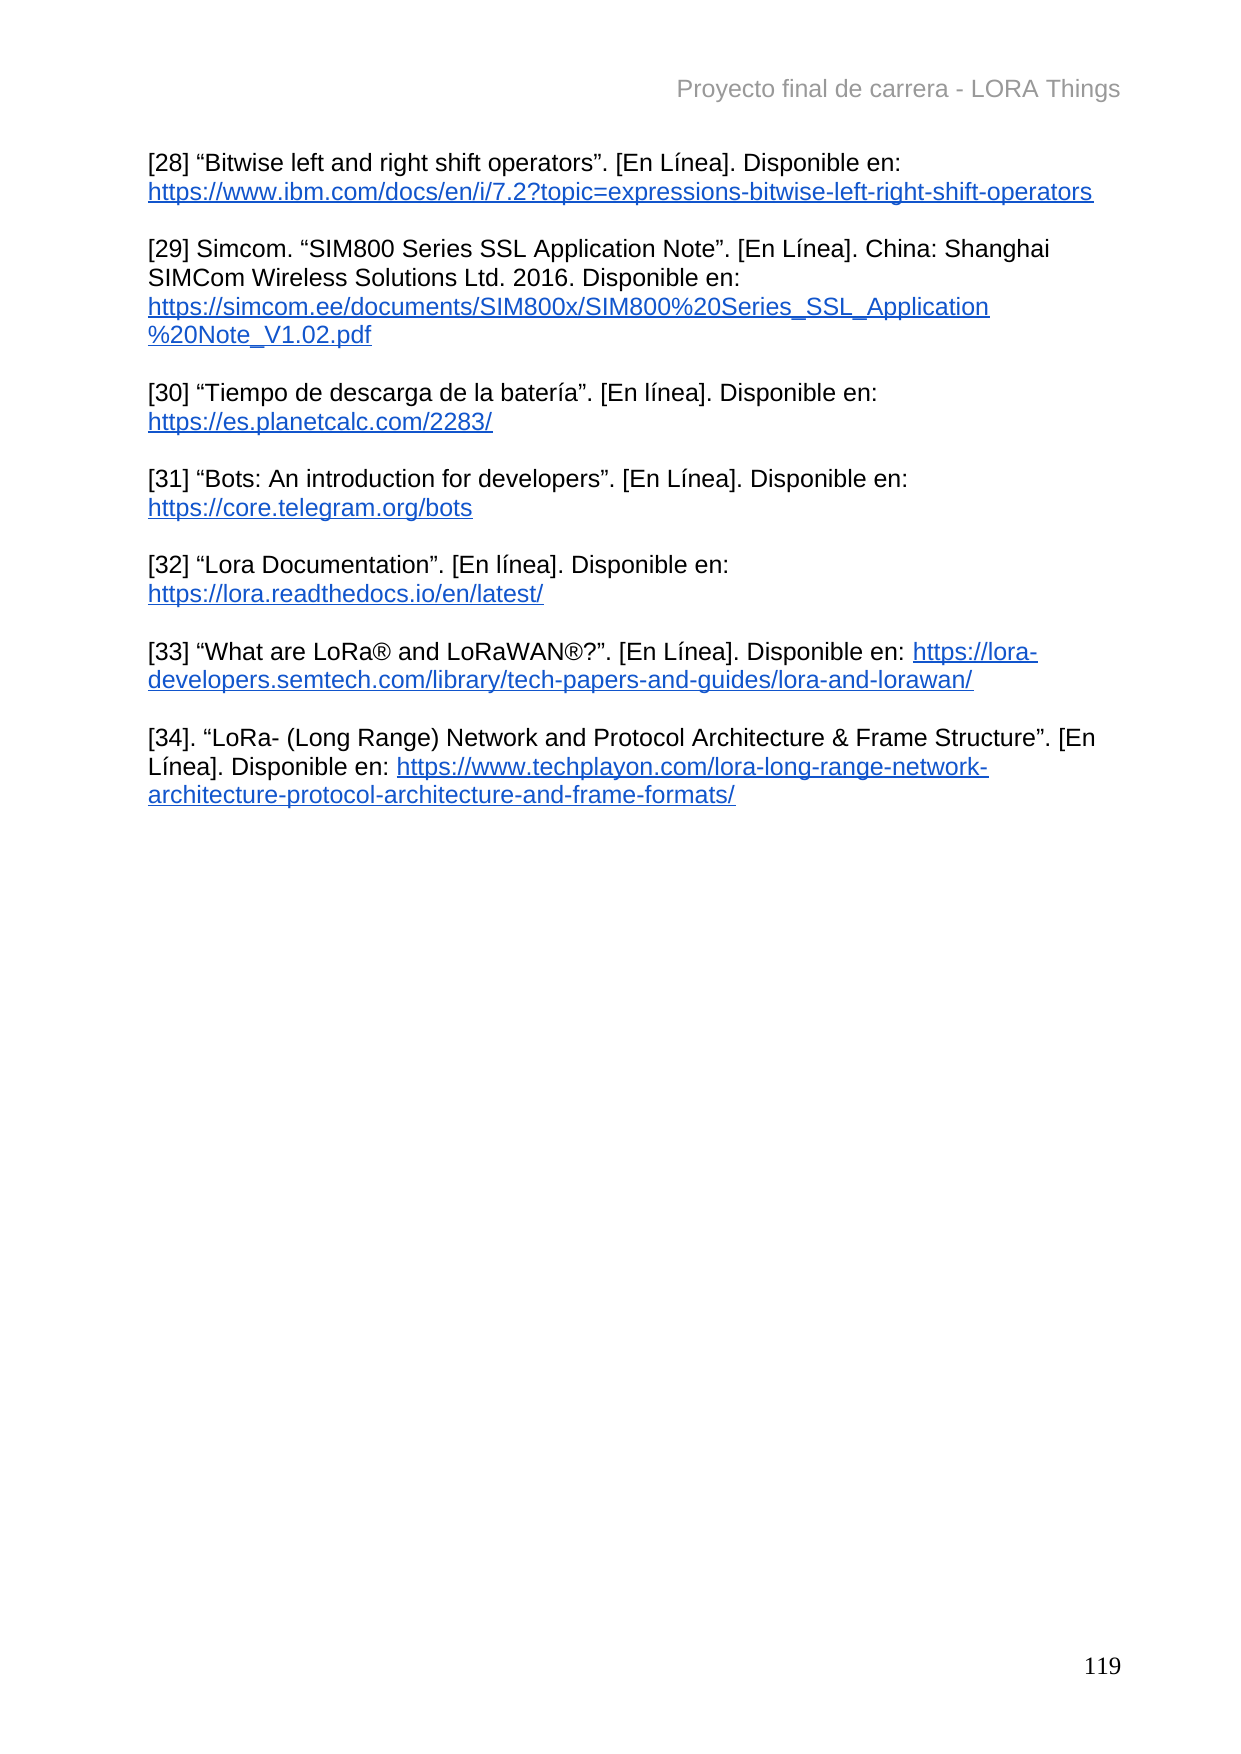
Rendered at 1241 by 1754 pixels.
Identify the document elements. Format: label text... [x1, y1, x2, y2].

text [30] “Tiempo de descarga de la batería”. [En línea]. Disponible en: https://es.planetcalc.com/2283/ [148, 378, 1121, 435]
text [29] Simcom. “SIM800 Series SSL Application Note”. [En Línea]. China: Shanghai SIMCom Wireless Solutions Ltd. 2016. Disponible en: https://simcom.ee/documents/SIM800x/SIM800%20Series_SSL_Application%20Note_V1.02.pdf [148, 234, 1121, 349]
text [31] “Bots: An introduction for developers”. [En Línea]. Disponible en: https://core.telegram.org/bots [148, 464, 1121, 521]
text [33] “What are LoRa® and LoRaWAN®?”. [En Línea]. Disponible en: https://lora-developers.semtech.com/library/tech-papers-and-guides/lora-and-lorawan/ [148, 636, 1121, 694]
text [28] “Bitwise left and right shift operators”. [En Línea]. Disponible en: https://www.ibm.com/docs/en/i/7.2?topic=expressions-bitwise-left-right-shift-operators [148, 148, 1121, 205]
text [32] “Lora Documentation”. [En línea]. Disponible en: https://lora.readthedocs.io/en/latest/ [148, 550, 1121, 608]
text [34]. “LoRa- (Long Range) Network and Protocol Architecture & Frame Structure”. [En Línea]. Disponible en: https://www.techplayon.com/lora-long-range-network-architecture-protocol-architecture-and-frame-formats/ [148, 723, 1121, 809]
